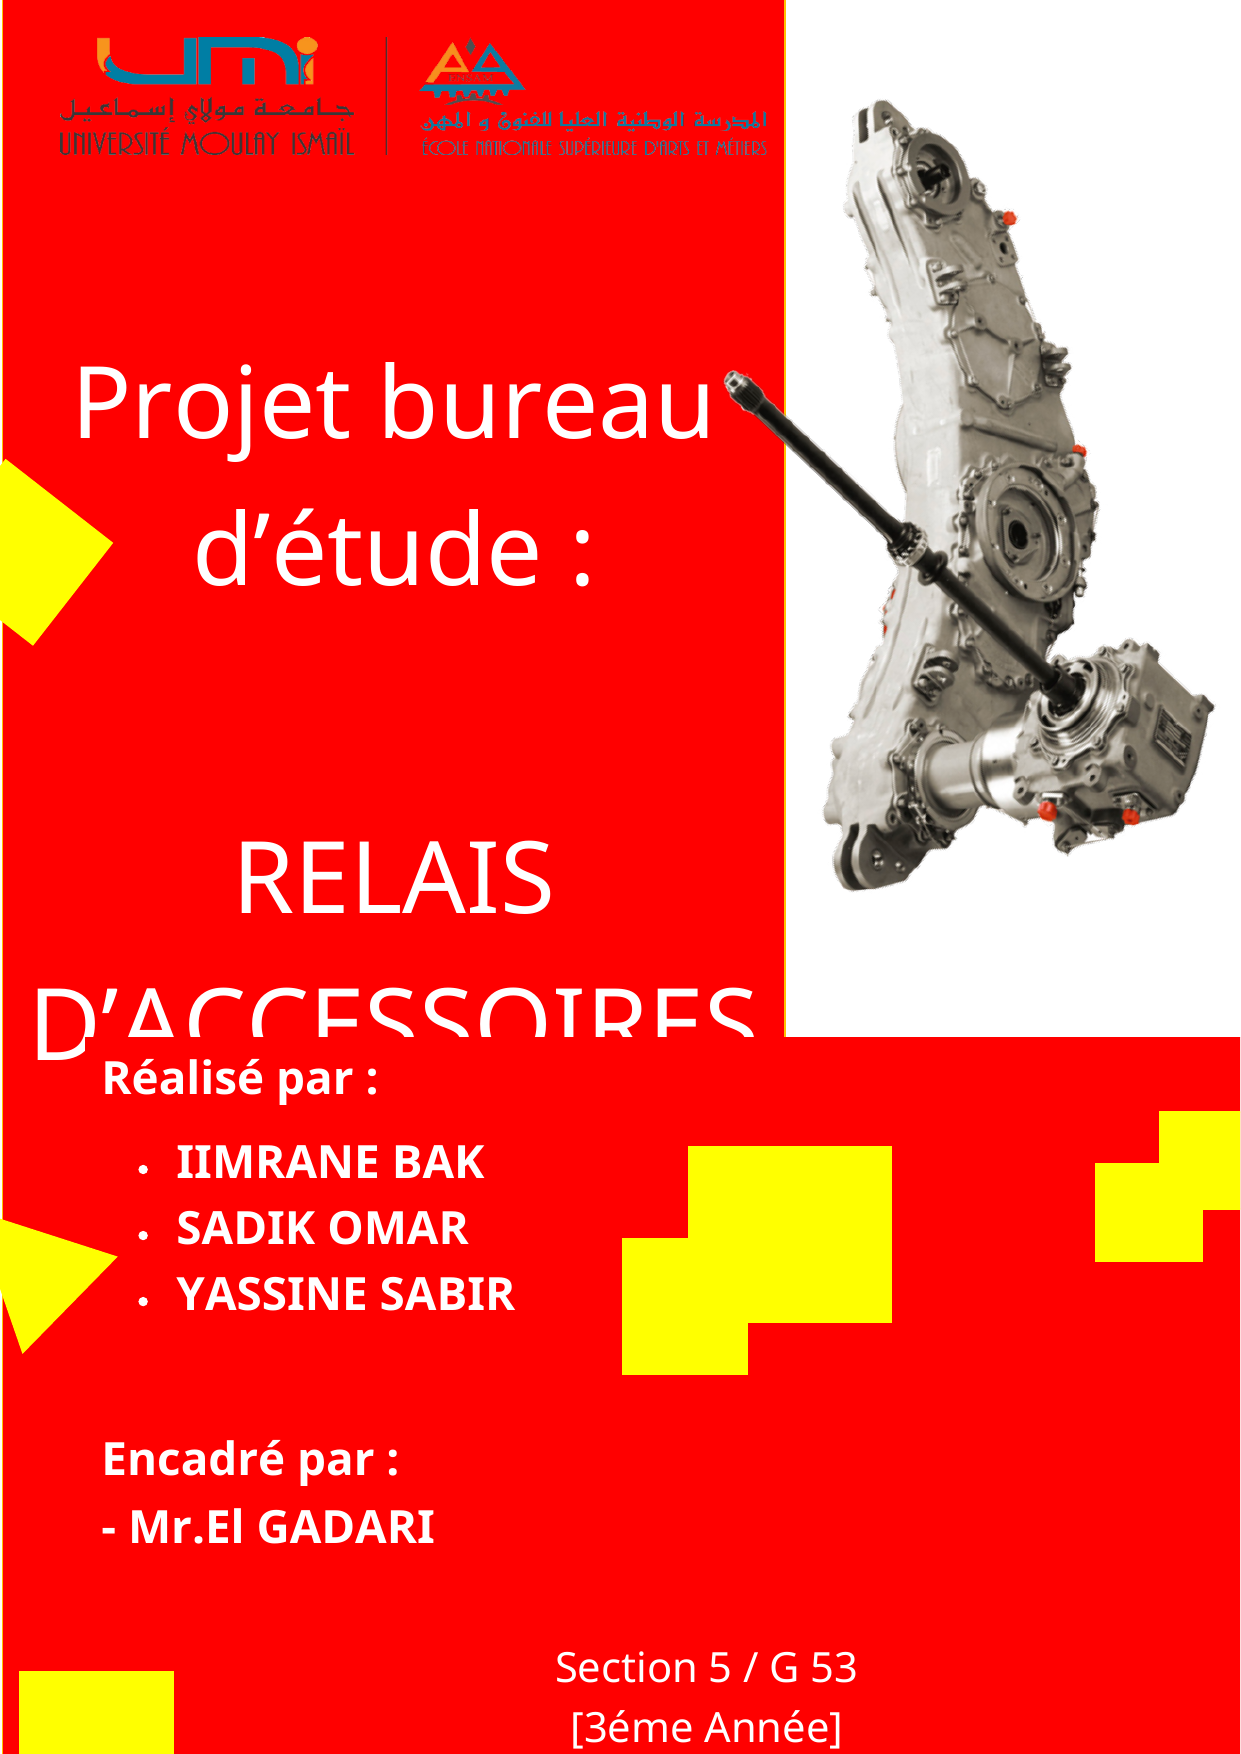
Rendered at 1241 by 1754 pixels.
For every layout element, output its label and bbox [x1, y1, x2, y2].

picture [60, 37, 767, 155]
picture [463, 81, 1241, 1018]
